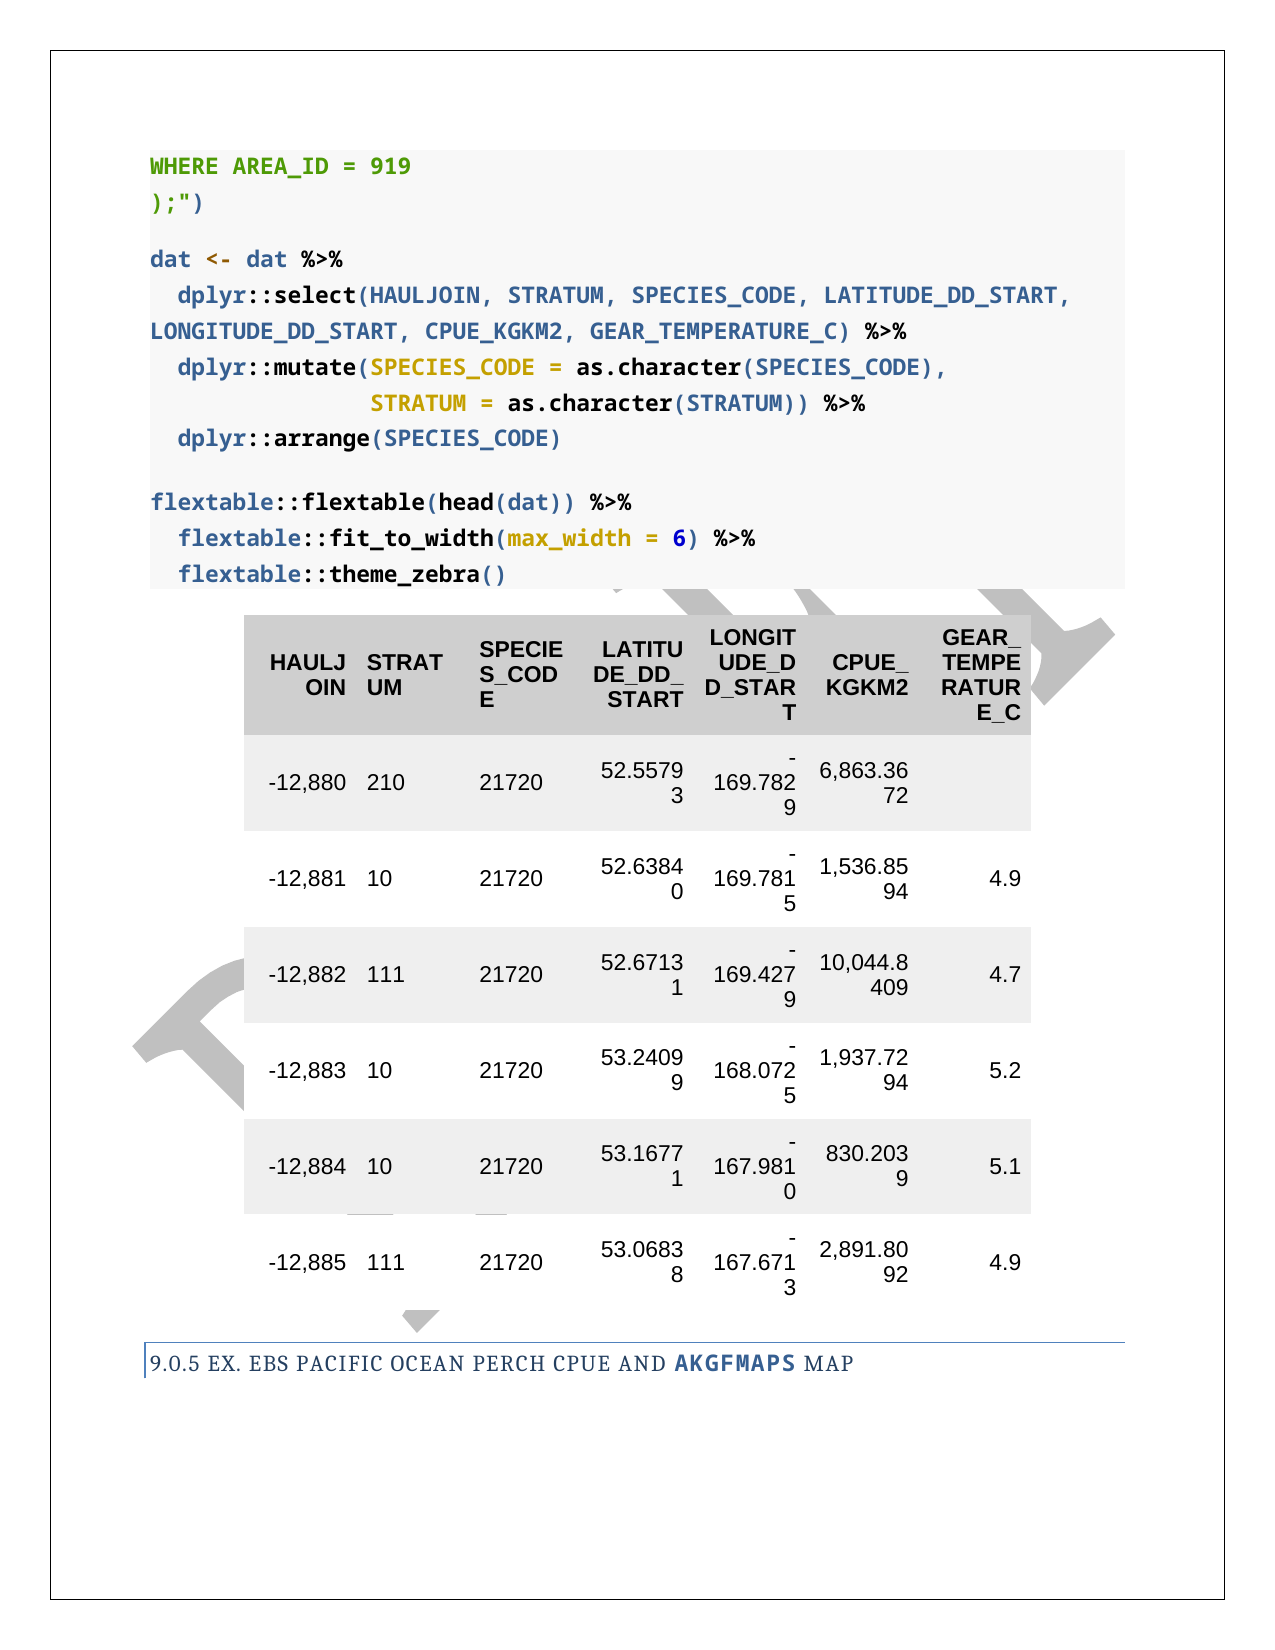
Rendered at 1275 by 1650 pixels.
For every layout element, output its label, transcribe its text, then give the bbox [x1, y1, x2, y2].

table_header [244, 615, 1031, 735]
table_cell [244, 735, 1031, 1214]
text dat <- dat %>% dplyr::select(HAULJOIN, STRATUM, SPECIES_CODE, LATITUDE_DD_START, LONGITUDE_DD_START, CPUE_KGKM2, GEAR_TEMPERATURE_C) %>% dplyr::mutate(SPECIES_CODE = as.character(SPECIES_CODE), STRATUM = as.character(STRATUM)) %>% dplyr::arrange(SPECIES_CODE) flextable::flextable(head(dat)) %>% flextable::fit_to_width(max_width = 6) %>% flextable::theme_zebra() [150, 243, 1125, 589]
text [150, 150, 1125, 217]
subtitle 9.0.5 Ex. EBS Pacific Ocean perch CPUE and akgfmaps map [146, 1343, 1125, 1378]
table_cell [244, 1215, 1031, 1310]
